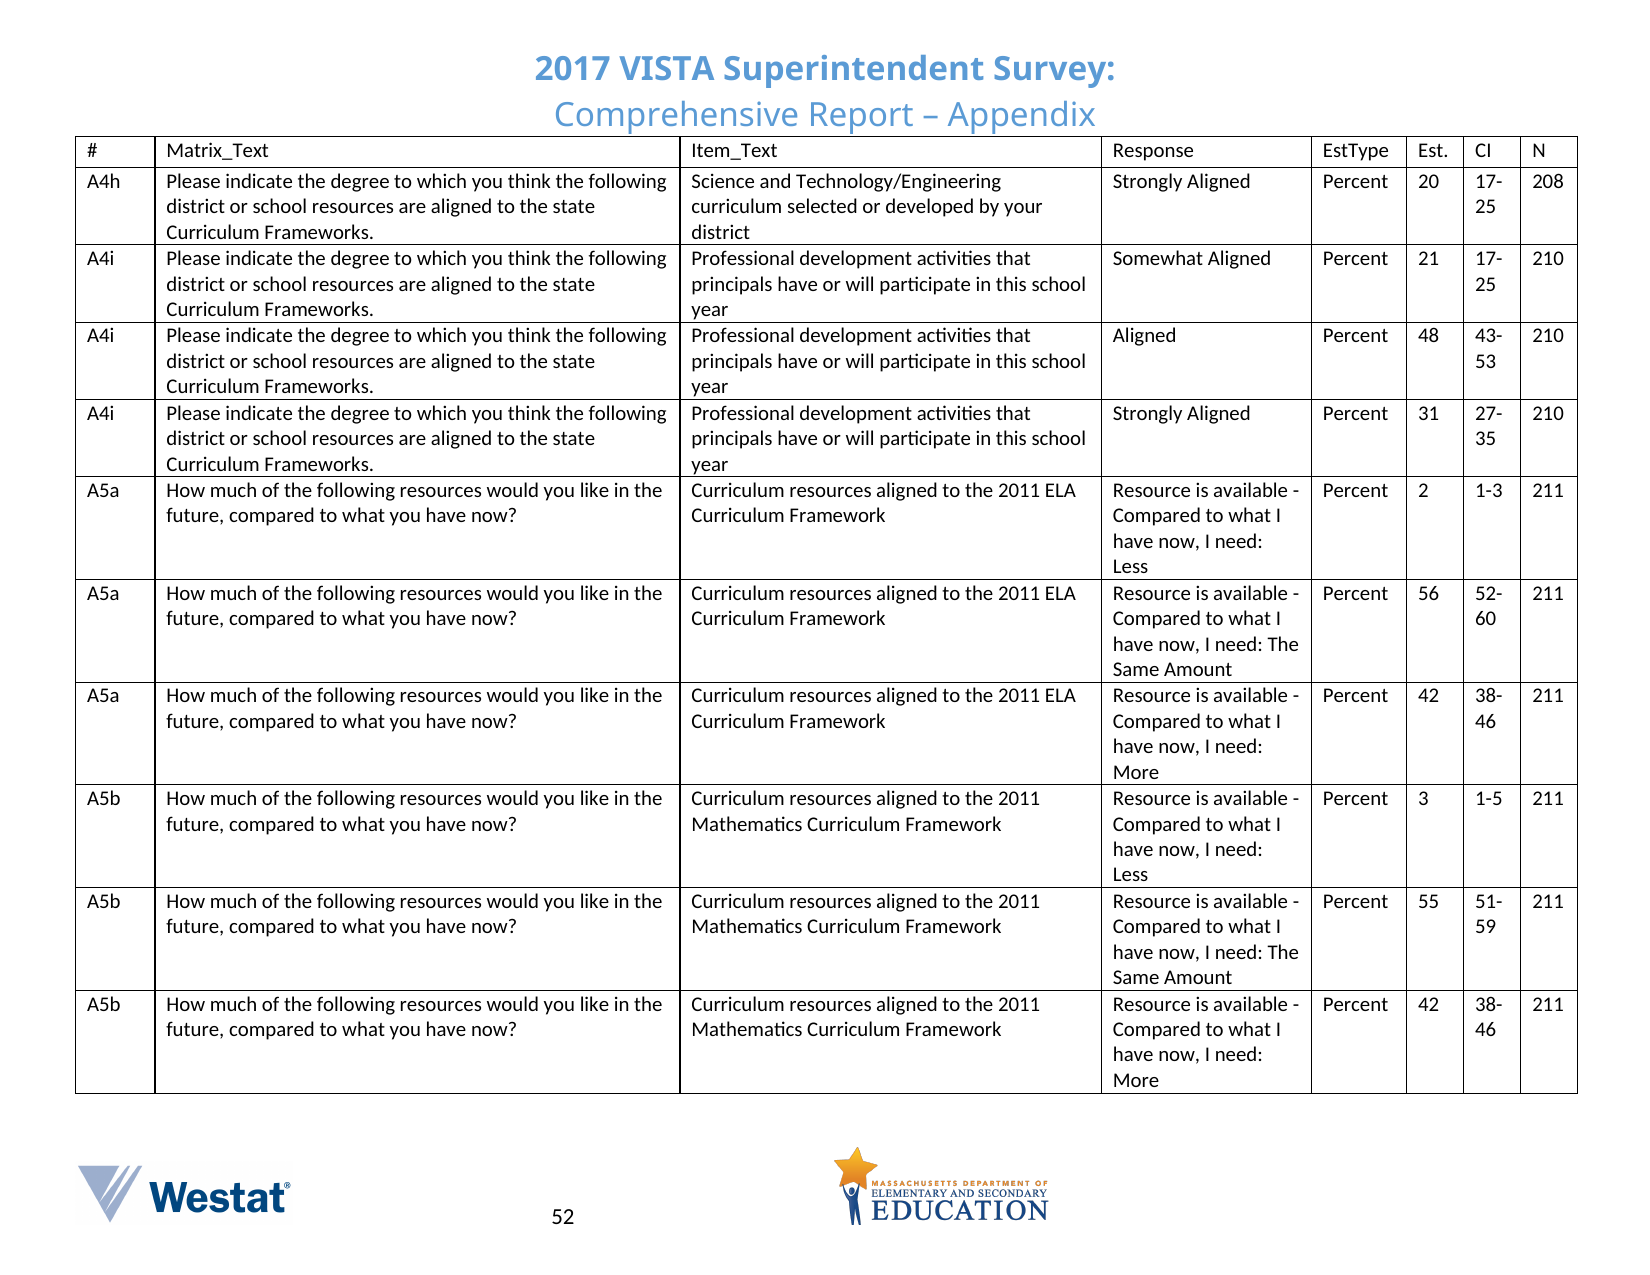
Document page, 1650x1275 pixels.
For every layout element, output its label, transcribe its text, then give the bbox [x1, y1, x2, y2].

table_cell Curriculum resources aligned to the 2011 Mathematics Curriculum Framework [681, 888, 1101, 990]
table_cell A5a [76, 477, 154, 579]
table_cell 48 [1407, 323, 1463, 399]
table_cell A4i [76, 245, 154, 322]
table_cell A5b [76, 785, 154, 887]
table_cell How much of the following resources would you like in the future, compared to what you have now? [156, 991, 679, 1092]
table_cell 210 [1521, 245, 1577, 322]
table_cell A4i [76, 400, 154, 476]
table_cell Resource is available - Compared to what I have now, I need: The Same Amount [1102, 888, 1311, 990]
table_cell Please indicate the degree to which you think the following district or school resources are aligned to the state Curriculum Frameworks. [156, 400, 679, 476]
table_cell Percent [1312, 400, 1406, 476]
table_header Item_Text [681, 137, 1101, 167]
table_cell Resource is available - Compared to what I have now, I need: The Same Amount [1102, 580, 1311, 682]
table_cell Please indicate the degree to which you think the following district or school resources are aligned to the state Curriculum Frameworks. [156, 245, 679, 322]
table_cell A4h [76, 168, 154, 244]
table_cell 52-60 [1464, 580, 1520, 682]
table_cell A4i [76, 323, 154, 399]
table_cell 211 [1521, 580, 1577, 682]
table_cell 17-25 [1464, 245, 1520, 322]
table_cell 208 [1521, 168, 1577, 244]
table_cell Percent [1312, 168, 1406, 244]
table_cell 38-46 [1464, 683, 1520, 784]
table_cell 1-5 [1464, 785, 1520, 887]
table_cell How much of the following resources would you like in the future, compared to what you have now? [156, 580, 679, 682]
table_cell 56 [1407, 580, 1463, 682]
table_cell Resource is available - Compared to what I have now, I need: Less [1102, 477, 1311, 579]
table_cell How much of the following resources would you like in the future, compared to what you have now? [156, 477, 679, 579]
table_cell Strongly Aligned [1102, 168, 1311, 244]
table_cell Professional development activities that principals have or will participate in this school year [681, 245, 1101, 322]
picture [832, 1140, 1050, 1225]
table_cell Percent [1312, 323, 1406, 399]
table_cell 210 [1521, 323, 1577, 399]
table_cell 42 [1407, 683, 1463, 784]
table_header EstType [1312, 137, 1406, 167]
table_cell How much of the following resources would you like in the future, compared to what you have now? [156, 683, 679, 784]
table_cell Percent [1312, 683, 1406, 784]
table_cell Percent [1312, 580, 1406, 682]
picture [75, 1161, 293, 1225]
table_cell A5b [76, 888, 154, 990]
table_cell Aligned [1102, 323, 1311, 399]
table_cell 43-53 [1464, 323, 1520, 399]
table_cell Professional development activities that principals have or will participate in this school year [681, 400, 1101, 476]
table_cell A5b [76, 991, 154, 1092]
table_header Matrix_Text [156, 137, 679, 167]
table_cell Resource is available - Compared to what I have now, I need: More [1102, 683, 1311, 784]
table_cell Percent [1312, 991, 1406, 1092]
table_header Response [1102, 137, 1311, 167]
table_cell A5a [76, 580, 154, 682]
table_cell 2 [1407, 477, 1463, 579]
table_cell 211 [1521, 683, 1577, 784]
table_cell 20 [1407, 168, 1463, 244]
table_cell Science and Technology/Engineering curriculum selected or developed by your district [681, 168, 1101, 244]
table_cell Percent [1312, 245, 1406, 322]
table_cell Curriculum resources aligned to the 2011 ELA Curriculum Framework [681, 683, 1101, 784]
table_cell 211 [1521, 785, 1577, 887]
table_cell 210 [1521, 400, 1577, 476]
table_cell Curriculum resources aligned to the 2011 ELA Curriculum Framework [681, 477, 1101, 579]
table_header Est. [1407, 137, 1463, 167]
table_cell 51-59 [1464, 888, 1520, 990]
table_cell Percent [1312, 477, 1406, 579]
table_cell Please indicate the degree to which you think the following district or school resources are aligned to the state Curriculum Frameworks. [156, 323, 679, 399]
table_header N [1521, 137, 1577, 167]
table_cell Resource is available - Compared to what I have now, I need: Less [1102, 785, 1311, 887]
table_cell 55 [1407, 888, 1463, 990]
table_cell 42 [1407, 991, 1463, 1092]
table_cell 211 [1521, 477, 1577, 579]
table_cell Percent [1312, 888, 1406, 990]
table_cell 27-35 [1464, 400, 1520, 476]
table_cell 1-3 [1464, 477, 1520, 579]
table_cell 3 [1407, 785, 1463, 887]
table_cell 211 [1521, 888, 1577, 990]
table_cell 31 [1407, 400, 1463, 476]
table_cell Strongly Aligned [1102, 400, 1311, 476]
table_cell 38-46 [1464, 991, 1520, 1092]
table_cell How much of the following resources would you like in the future, compared to what you have now? [156, 785, 679, 887]
table_cell 211 [1521, 991, 1577, 1092]
table_cell Please indicate the degree to which you think the following district or school resources are aligned to the state Curriculum Frameworks. [156, 168, 679, 244]
table_cell How much of the following resources would you like in the future, compared to what you have now? [156, 888, 679, 990]
table_header # [76, 137, 154, 167]
table_cell 21 [1407, 245, 1463, 322]
table_cell Curriculum resources aligned to the 2011 ELA Curriculum Framework [681, 580, 1101, 682]
table_cell Somewhat Aligned [1102, 245, 1311, 322]
table_cell A5a [76, 683, 154, 784]
table_cell Resource is available - Compared to what I have now, I need: More [1102, 991, 1311, 1092]
table_cell Curriculum resources aligned to the 2011 Mathematics Curriculum Framework [681, 785, 1101, 887]
table_cell Professional development activities that principals have or will participate in this school year [681, 323, 1101, 399]
table_cell 17-25 [1464, 168, 1520, 244]
table_cell Percent [1312, 785, 1406, 887]
table_header CI [1464, 137, 1520, 167]
table_cell Curriculum resources aligned to the 2011 Mathematics Curriculum Framework [681, 991, 1101, 1092]
